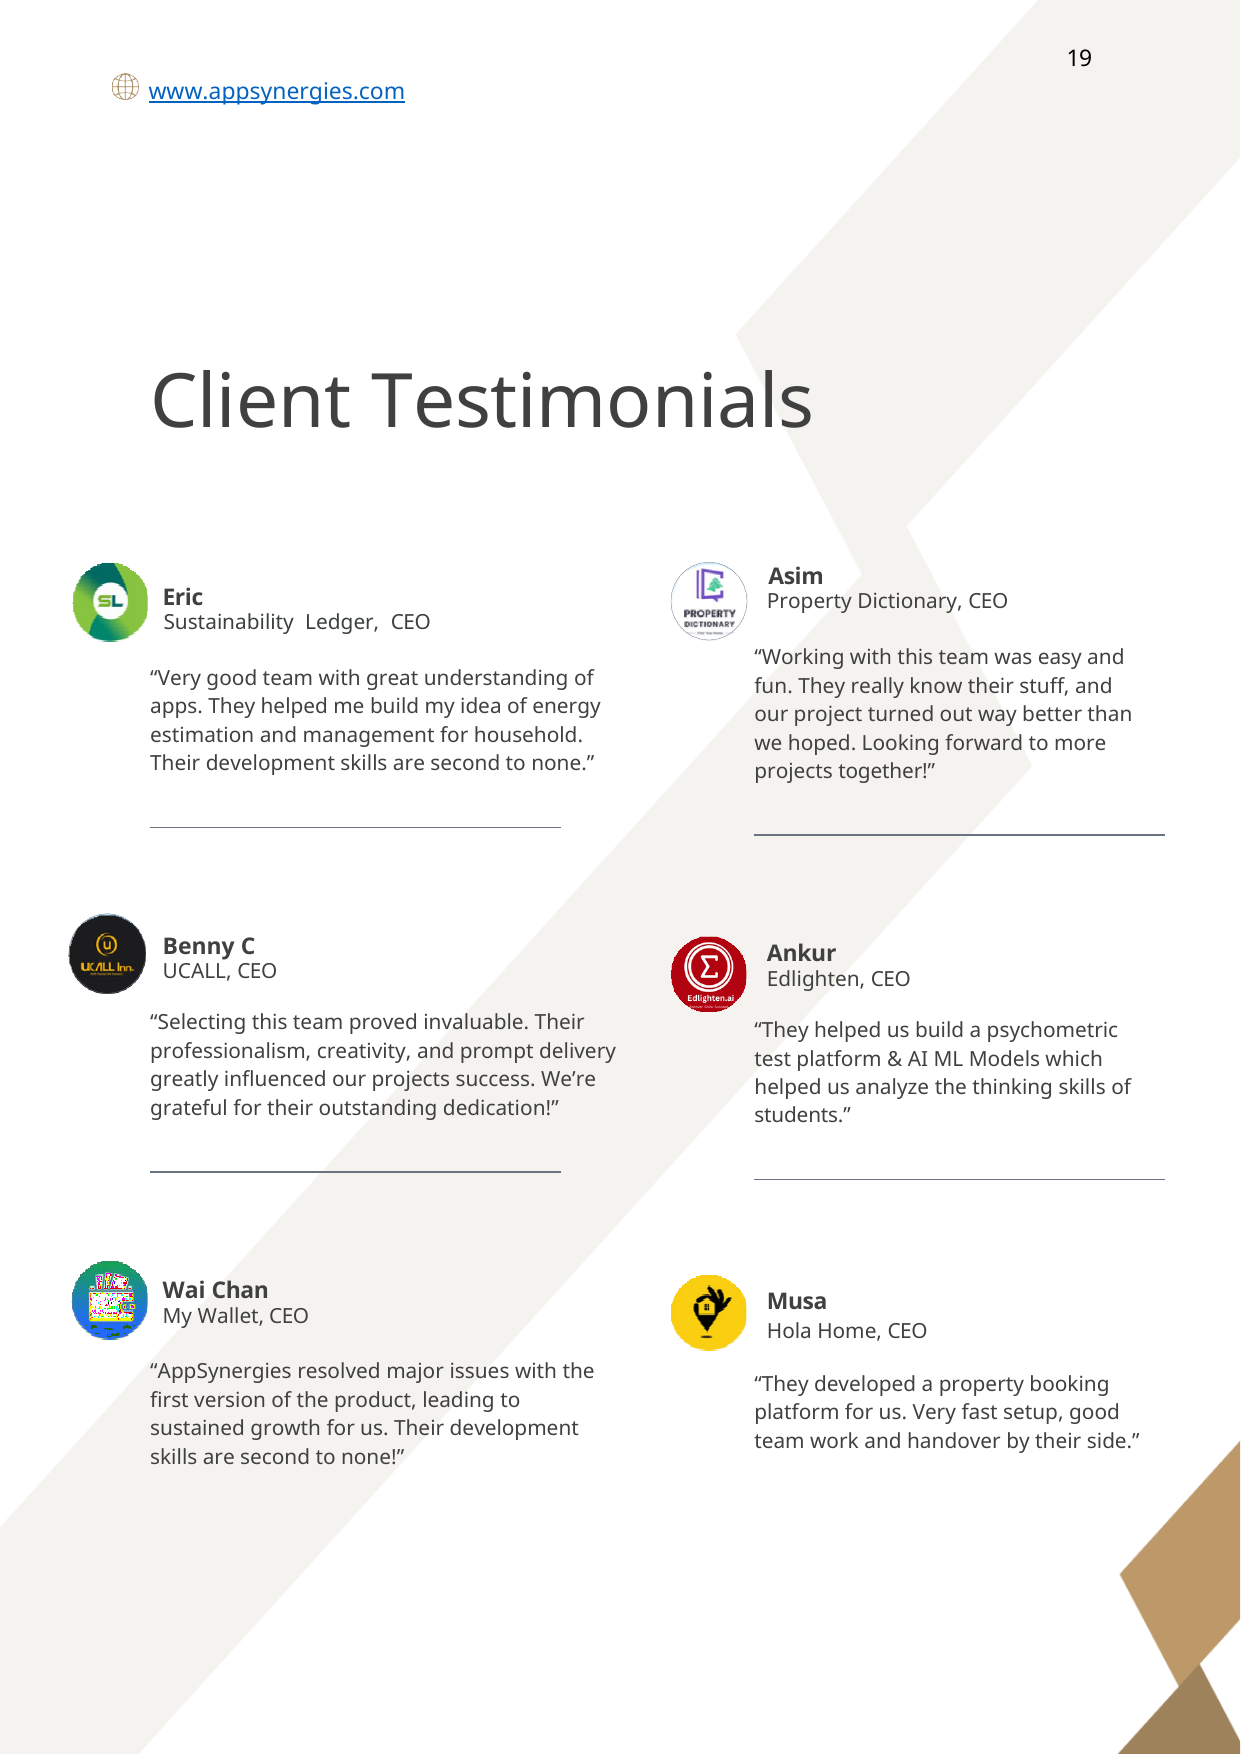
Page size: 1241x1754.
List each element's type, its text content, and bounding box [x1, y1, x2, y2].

text Benny C [162, 933, 746, 959]
text Ankur [767, 941, 1240, 967]
text Hola Home, CEO [767, 1316, 1240, 1345]
text “Working with this team was easy and fun. They really know their stuff, and our project turned out way better than we hoped. Looking forward to more projects together!” [754, 642, 1147, 785]
text www.appsynergies.com [112, 74, 1240, 106]
text My Wallet, CEO [162, 1304, 670, 1328]
text Property Dictionary, CEO [767, 590, 1240, 614]
text 19 [1066, 42, 1240, 73]
picture [0, 0, 1241, 1754]
text Sustainability Ledger, CEO [163, 611, 671, 635]
text “They developed a property booking platform for us. Very fast setup, good team work and handover by their side.” [754, 1369, 1147, 1454]
text Edlighten, CEO [767, 967, 1240, 991]
text “Selecting this team proved invaluable. Their professionalism, creativity, and prompt delivery greatly influenced our projects success. We’re grateful for their outstanding dedication!” [150, 1007, 622, 1121]
text Musa [767, 1285, 1240, 1316]
text “Very good team with great understanding of apps. They helped me build my idea of energy estimation and management for household. Their development skills are second to none.” [150, 663, 622, 777]
text “AppSynergies resolved major issues with the first version of the product, leading to sustained growth for us. Their development skills are second to none!” [150, 1356, 618, 1470]
text Wai Chan [162, 1277, 670, 1304]
text “They helped us build a psychometric test platform & AI ML Models which helped us analyze the thinking skills of students.” [754, 1015, 1141, 1129]
subtitle Client Testimonials [150, 347, 1240, 449]
text Eric [162, 584, 671, 611]
text UCALL, CEO [162, 959, 670, 983]
text Asim [768, 563, 1240, 590]
